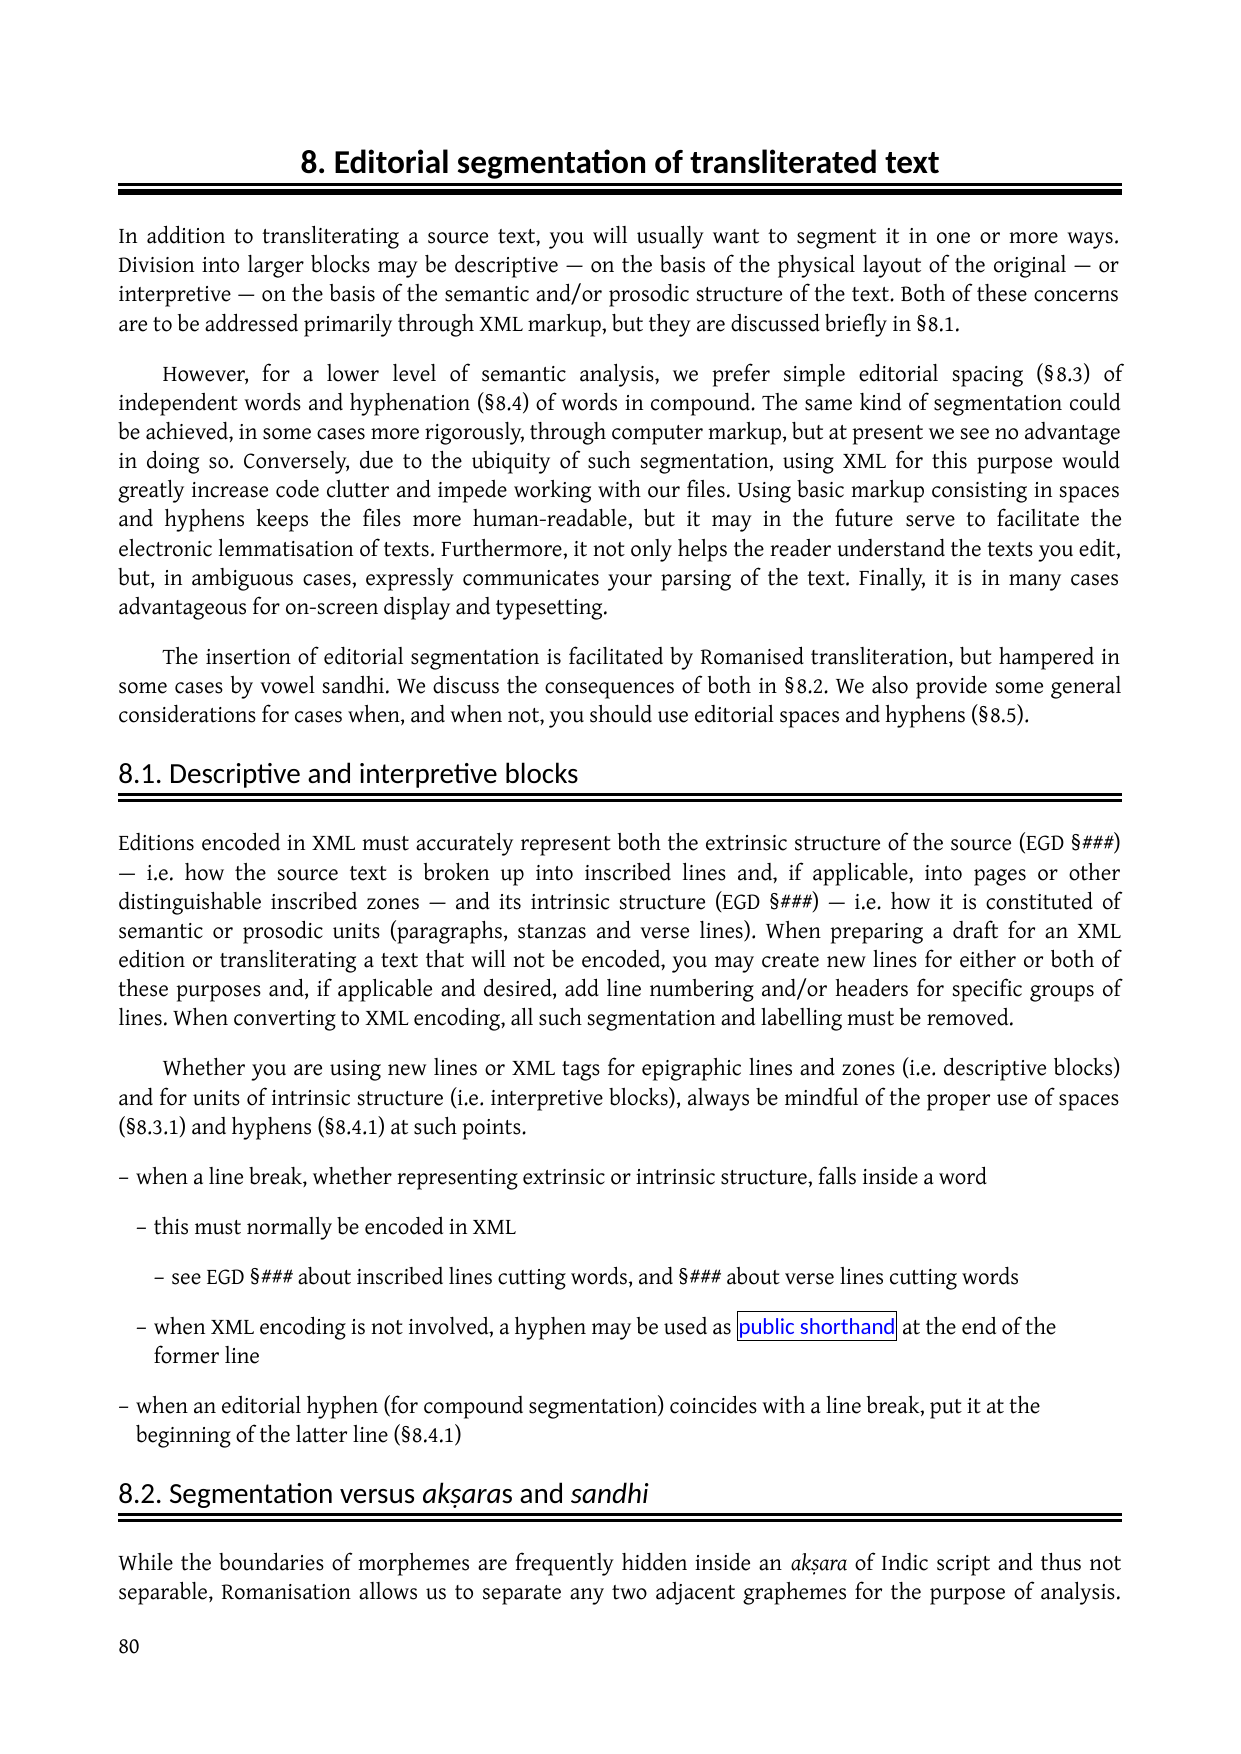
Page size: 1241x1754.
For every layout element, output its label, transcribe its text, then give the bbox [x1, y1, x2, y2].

subtitle Descriptive and interpretive blocks [118, 753, 1122, 793]
list see EGD §### about inscribed lines cutting words, and §### about verse lines cutting words [153, 1261, 1122, 1290]
subtitle Editorial segmentation of transliterated text [118, 143, 1122, 183]
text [118, 1547, 1122, 1606]
text Editions encoded in XML must accurately represent both the extrinsic structure of the source (EGD §###) — i.e. how the source text is broken up into inscribed lines and, if applicable, into pages or other distinguishable inscribed zones — and its intrinsic structure (EGD §###) — i.e. how it is constituted of semantic or prosodic units (paragraphs, stanzas and verse lines). When preparing a draft for an XML edition or transliterating a text that will not be encoded, you may create new lines for either or both of these purposes and, if applicable and desired, add line numbering and/or headers for specific groups of lines. When converting to XML encoding, all such segmentation and labelling must be removed. [118, 827, 1122, 1032]
subtitle Segmentation versus akṣaras and sandhi [118, 1473, 1122, 1513]
text Whether you are using new lines or XML tags for epigraphic lines and zones (i.e. descriptive blocks) and for units of intrinsic structure (i.e. interpretive blocks), always be mindful of the proper use of spaces (§8.3.1) and hyphens (§8.4.1) at such points. [118, 1052, 1122, 1140]
text However, for a lower level of semantic analysis, we prefer simple editorial spacing (§8.3) of independent words and hyphenation (§8.4) of words in compound. The same kind of segmentation could be achieved, in some cases more rigorously, through computer markup, but at present we see no advantage in doing so. Conversely, due to the ubiquity of such segmentation, using XML for this purpose would greatly increase code clutter and impede working with our files. Using basic markup consisting in spaces and hyphens keeps the files more human-readable, but it may in the future serve to facilitate the electronic lemmatisation of texts. Furthermore, it not only helps the reader understand the texts you edit, but, in ambiguous cases, expressly communicates your parsing of the text. Finally, it is in many cases advantageous for on-screen display and typesetting. [118, 358, 1122, 620]
text In addition to transliterating a source text, you will usually want to segment it in one or more ways. Division into larger blocks may be descriptive — on the basis of the physical layout of the original — or interpretive — on the basis of the semantic and/or prosodic structure of the text. Both of these concerns are to be addressed primarily through XML markup, but they are discussed briefly in §8.1. [118, 220, 1122, 337]
list when an editorial hyphen (for compound segmentation) coincides with a line break, put it at the beginning of the latter line (§8.4.1) [118, 1390, 1122, 1448]
text The insertion of editorial segmentation is facilitated by Romanised transliteration, but hampered in some cases by vowel sandhi. We discuss the consequences of both in §8.2. We also provide some general considerations for cases when, and when not, you should use editorial spaces and hyphens (§8.5). [118, 641, 1122, 728]
list this must normally be encoded in XML [136, 1211, 1122, 1240]
list when a line break, whether representing extrinsic or intrinsic structure, falls inside a word [118, 1161, 1122, 1190]
list when XML encoding is not involved, a hyphen may be used as public shorthand at the end of the former line [136, 1311, 1122, 1369]
